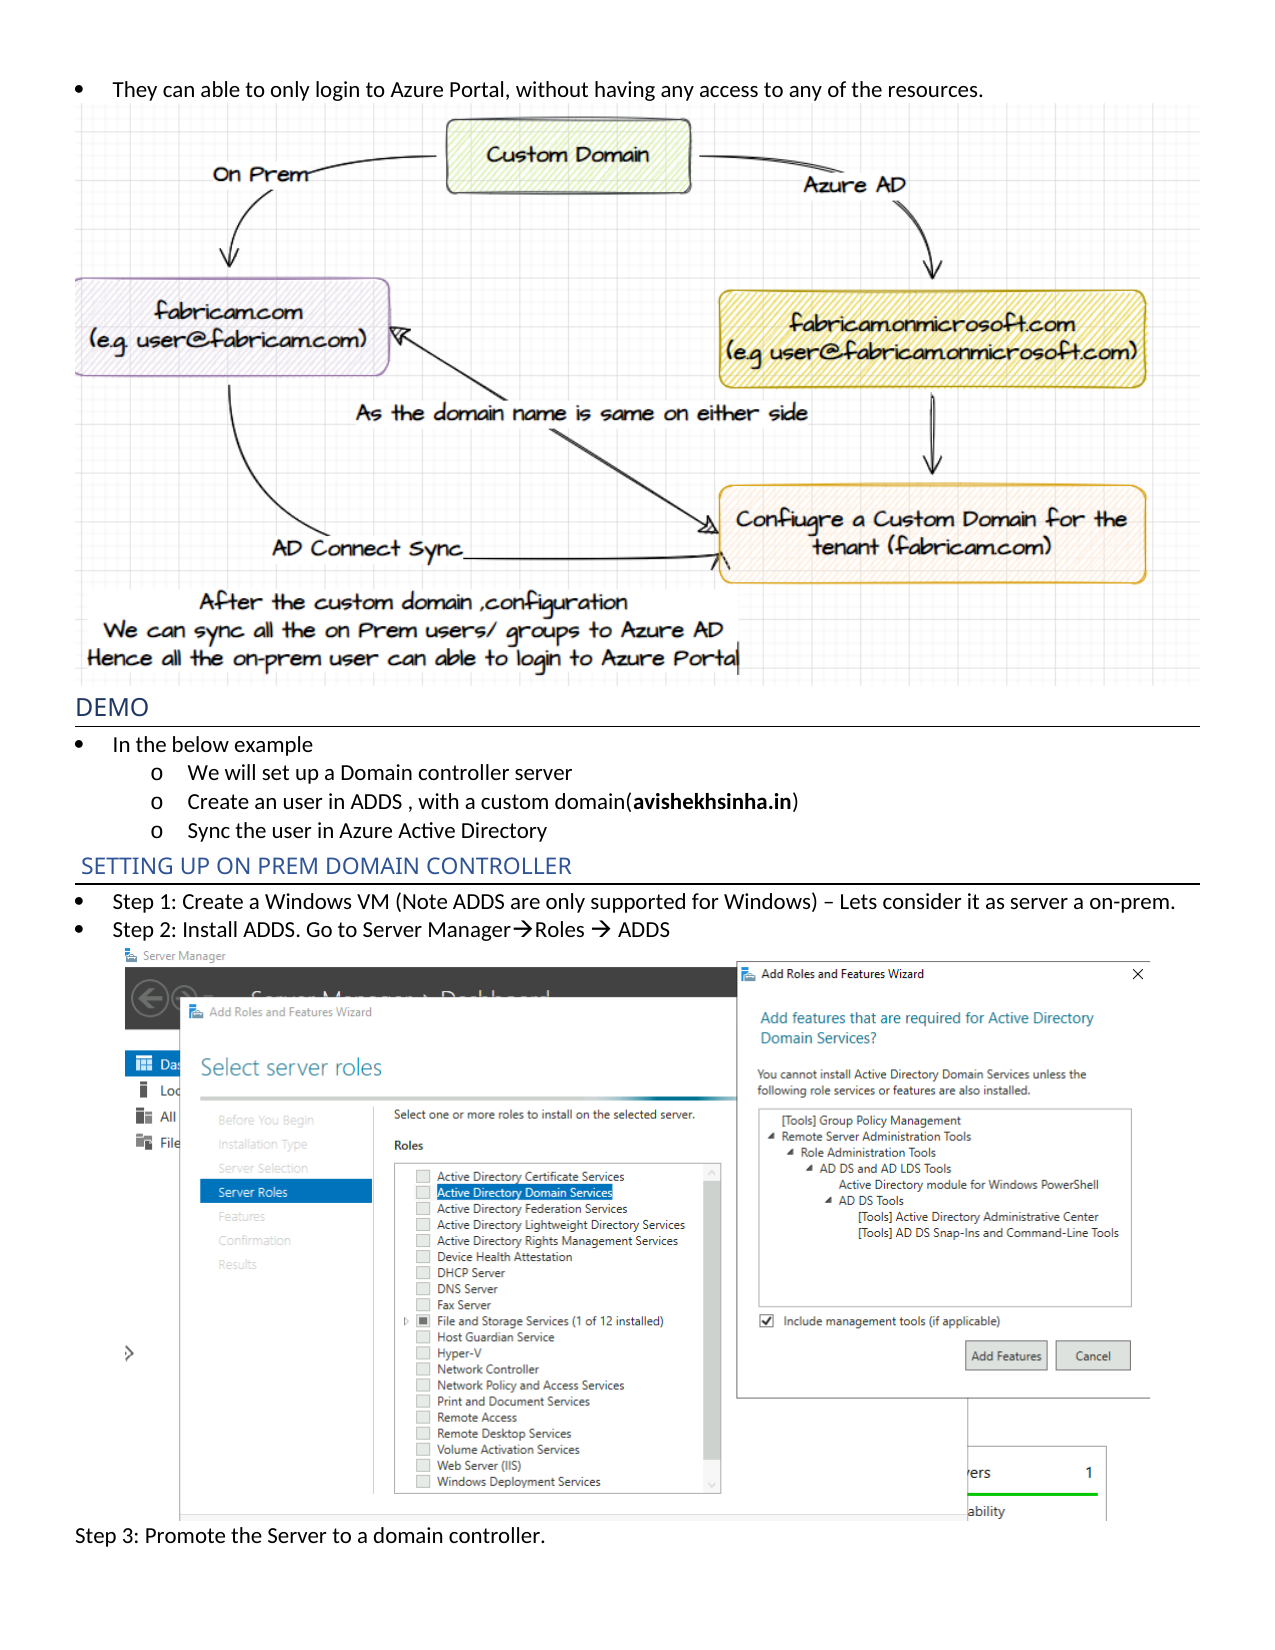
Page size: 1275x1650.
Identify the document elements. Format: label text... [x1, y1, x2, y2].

list Create an user in ADDS , with a custom domain(avishekhsinha.in) [150, 787, 1200, 817]
list In the below example [75, 730, 1200, 758]
subtitle DEMO [75, 690, 1200, 726]
picture [125, 943, 1150, 1521]
subtitle SETTING UP ON PREM DOMAIN CONTROLLER [75, 850, 1200, 883]
picture [75, 103, 1200, 686]
list Step 1: Create a Windows VM (Note ADDS are only supported for Windows) – Lets consider it as server a on-prem. [75, 887, 1200, 915]
list Sync the user in Azure Active Directory [150, 817, 1200, 846]
list They can able to only login to Azure Portal, without having any access to any of the resources. [75, 75, 1200, 103]
text Step 3: Promote the Server to a domain controller. [75, 1521, 1200, 1549]
list Step 2: Install ADDS. Go to Server ManagerRoles ADDS [75, 915, 1200, 943]
list We will set up a Domain controller server [150, 758, 1200, 787]
